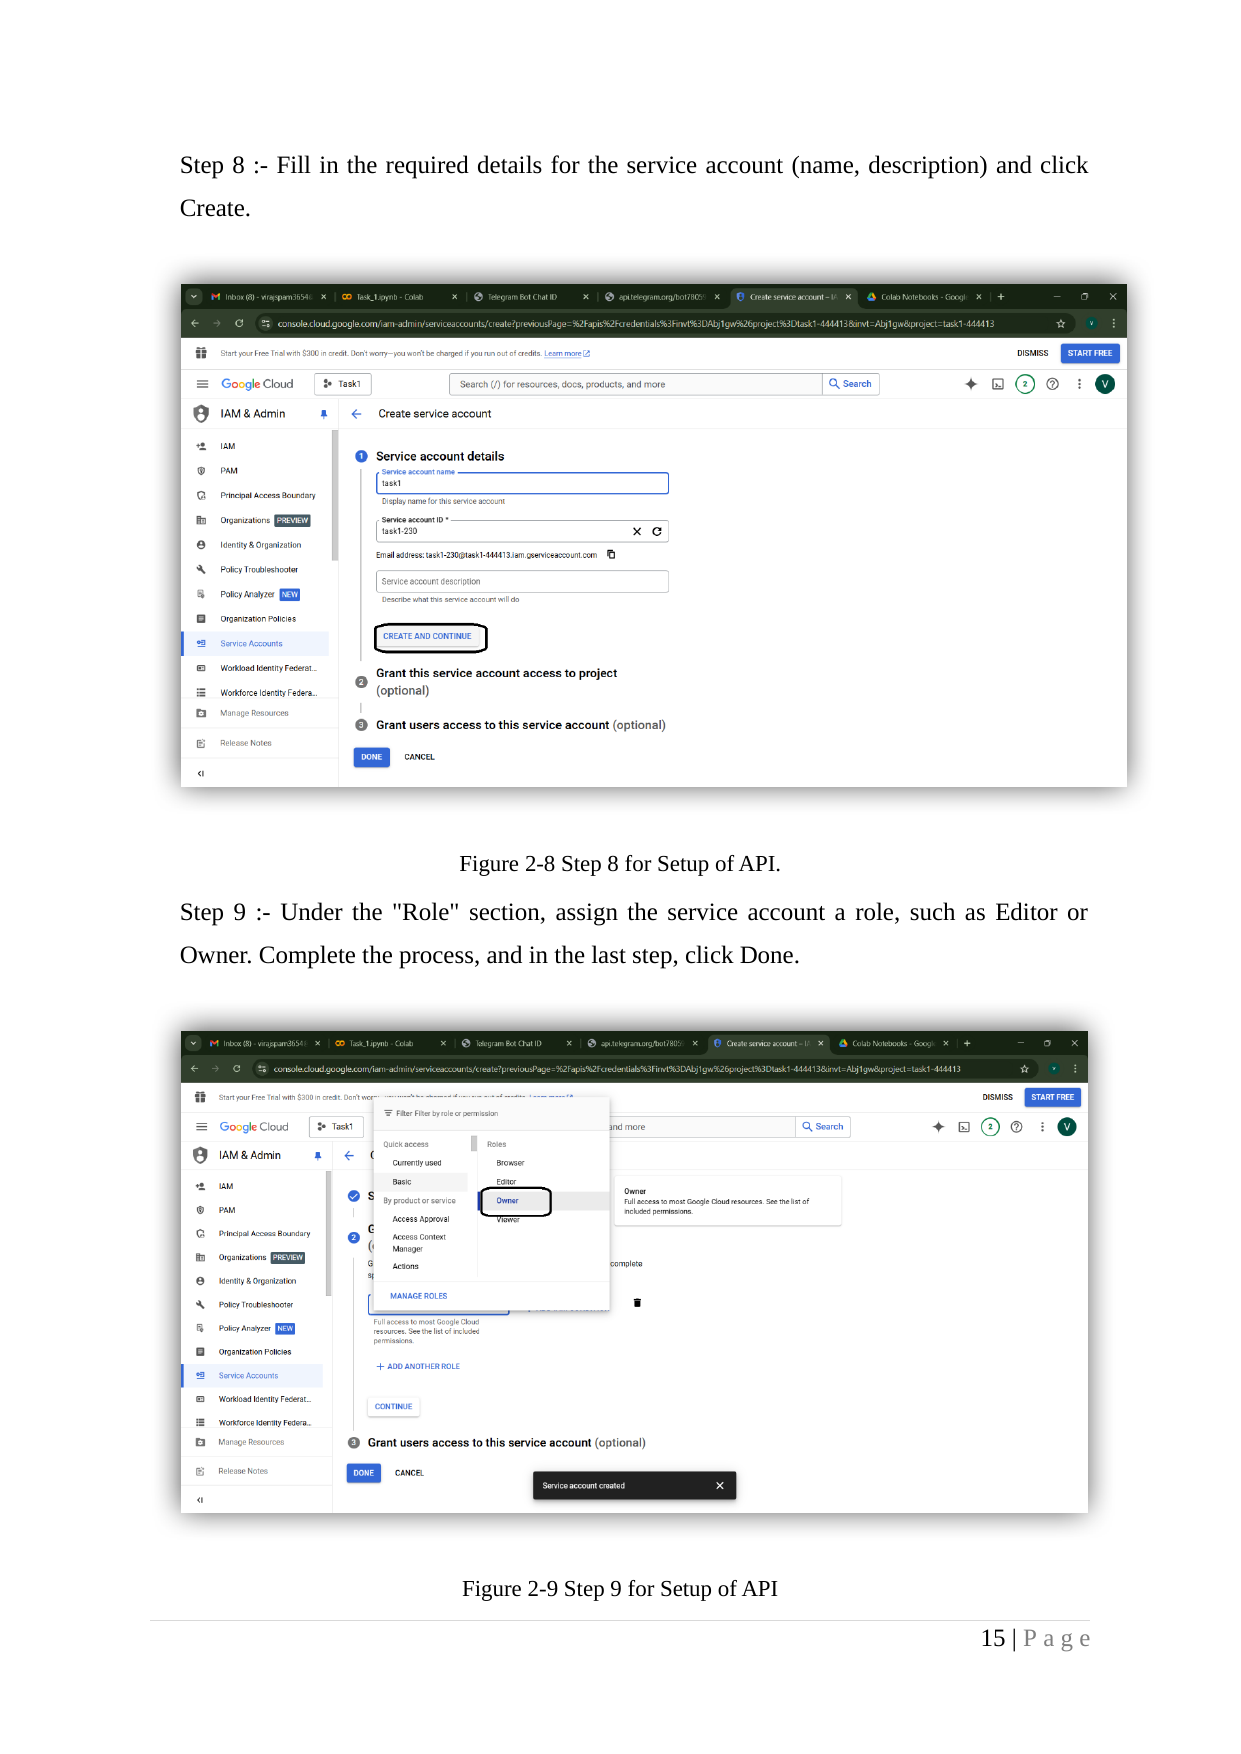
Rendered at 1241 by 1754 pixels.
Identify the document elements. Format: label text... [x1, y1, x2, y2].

text Figure 2-9 Step 9 for Setup of API [150, 1575, 1090, 1601]
text Step 8 :- Fill in the required details for the service account (name, description) and click Create. [179, 150, 1090, 222]
text Step 9 :- Under the "Role" section, assign the service account a role, such as Editor or Owner. Complete the process, and in the last step, click Done. [179, 897, 1090, 969]
picture [181, 1031, 1088, 1513]
picture [181, 284, 1127, 787]
text Figure 2-8 Step 8 for Setup of API. [150, 850, 1090, 876]
